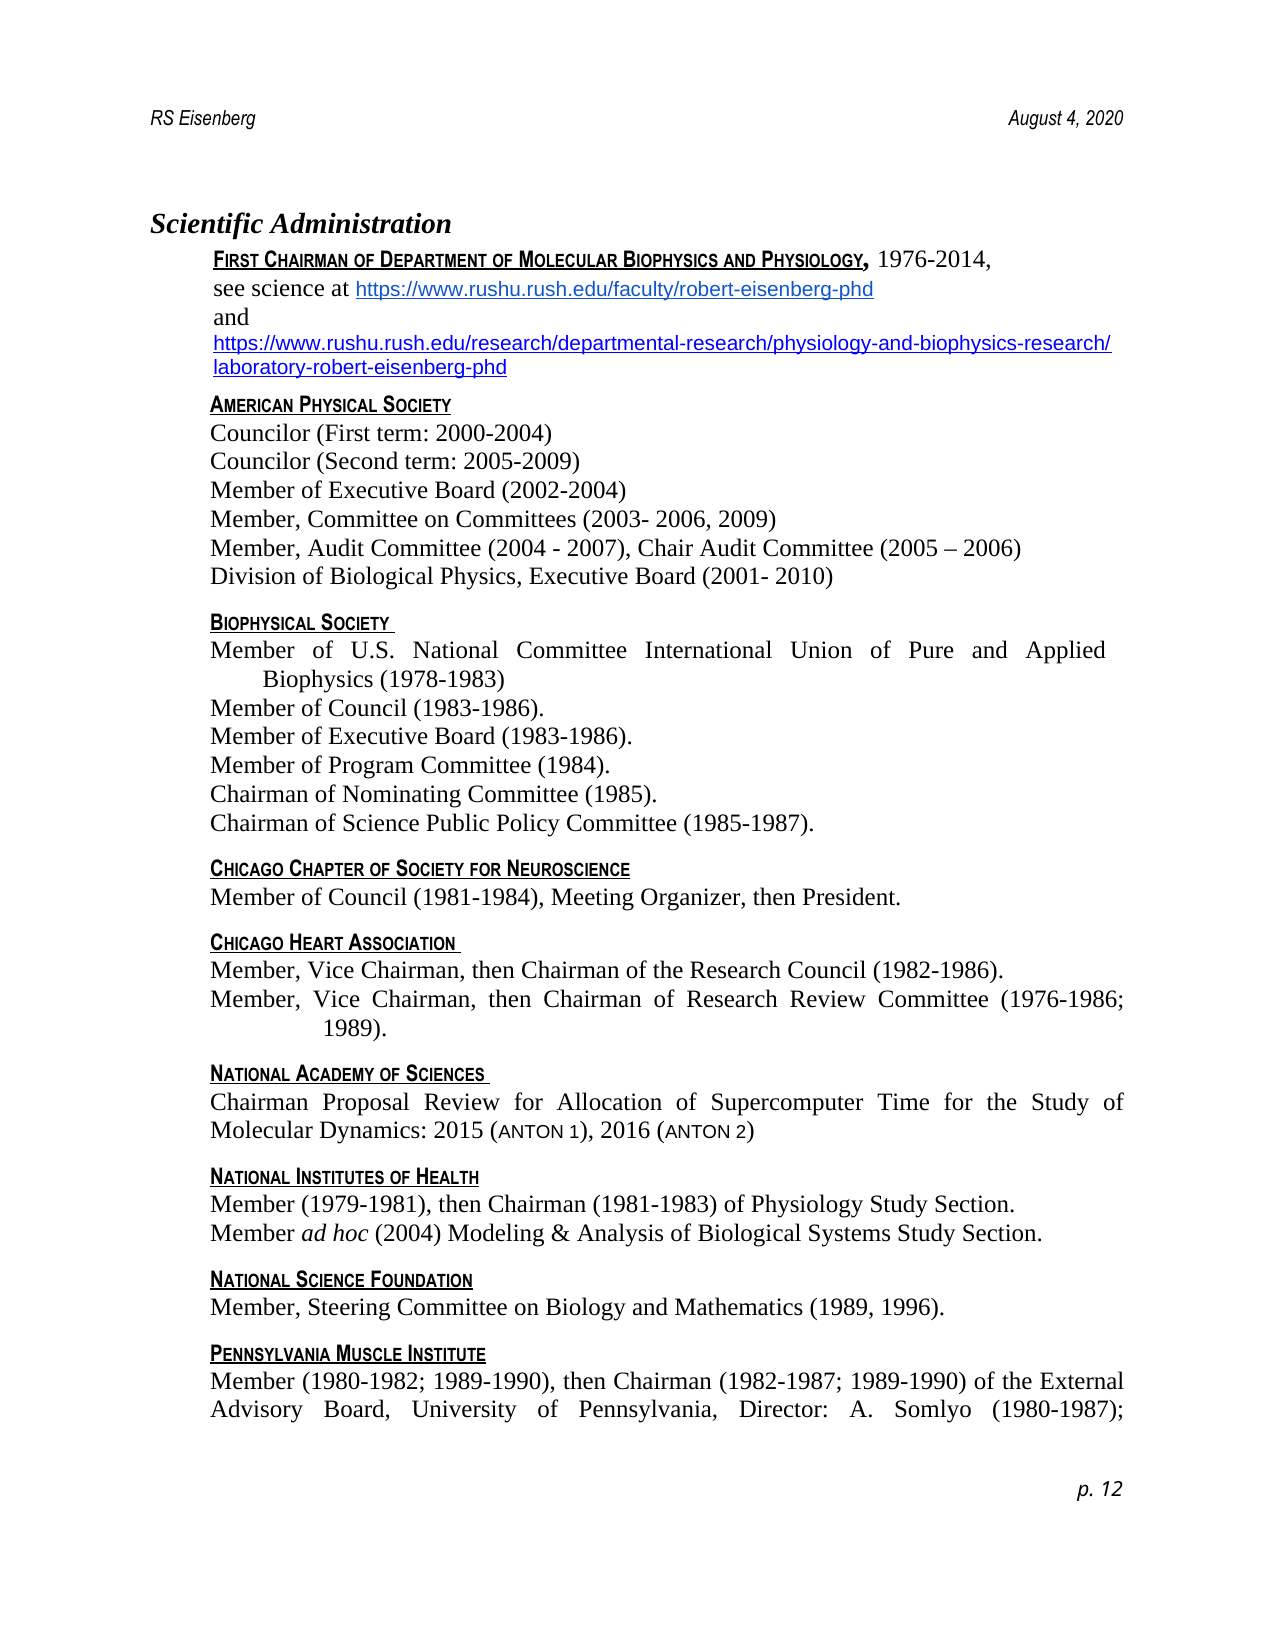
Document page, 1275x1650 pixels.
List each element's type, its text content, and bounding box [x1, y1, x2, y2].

text Member of Executive Board (1983-1986). [210, 721, 1125, 750]
text Member, Vice Chairman, then Chairman of Research Review Committee (1976-1986; 1989). [210, 984, 1125, 1042]
text Member ad hoc (2004) Modeling & Analysis of Biological Systems Study Section. [210, 1218, 1125, 1247]
text Member of Council (1981-1984), Meeting Organizer, then President. [210, 882, 1125, 910]
text Chicago Chapter of Society for Neuroscience [210, 855, 1125, 882]
text see science at https://www.rushu.rush.edu/faculty/robert-eisenberg-phd and [213, 273, 1125, 331]
text Scientific Administration [150, 206, 1125, 240]
text Chicago Heart Association [210, 929, 1125, 955]
text Chairman of Nominating Committee (1985). [210, 779, 1125, 808]
text Biophysical Society [210, 609, 1125, 635]
text Member of Council (1983-1986). [210, 693, 1125, 721]
text Member of Executive Board (2002-2004) [210, 475, 1125, 504]
text Member of U.S. National Committee International Union of Pure and Applied Biophysics (1978-1983) [210, 635, 1125, 693]
text National Science Foundation [210, 1266, 1125, 1292]
text Councilor (First term: 2000-2004) [210, 418, 1125, 446]
text Member, Vice Chairman, then Chairman of the Research Council (1982-1986). [210, 955, 1125, 984]
text First Chairman of Department of Molecular Biophysics and Physiology, 1976-2014, [213, 240, 1125, 273]
text https://www.rushu.rush.edu/research/departmental-research/physiology-and-biophysics-research/laboratory-robert-eisenberg-phd [507, 331, 1125, 379]
text Chairman of Science Public Policy Committee (1985-1987). [210, 808, 1125, 836]
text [210, 1366, 1125, 1423]
text Division of Biological Physics, Executive Board (2001- 2010) [210, 561, 1125, 590]
text Member of Program Committee (1984). [210, 750, 1125, 779]
text Pennsylvania Muscle Institute [210, 1339, 1125, 1366]
text American Physical Society [210, 391, 1125, 418]
text National Academy of Sciences [210, 1060, 1125, 1087]
text Councilor (Second term: 2005-2009) [210, 446, 1125, 475]
text Member, Steering Committee on Biology and Mathematics (1989, 1996). [210, 1292, 1125, 1321]
text Member, Committee on Committees (2003- 2006, 2009) [210, 504, 1125, 533]
text Member (1979-1981), then Chairman (1981-1983) of Physiology Study Section. [210, 1189, 1125, 1218]
text Chairman Proposal Review for Allocation of Supercomputer Time for the Study of Molecular Dynamics: 2015 (ANTON 1), 2016 (ANTON 2) [210, 1087, 1125, 1144]
text Member, Audit Committee (2004 - 2007), Chair Audit Committee (2005 – 2006) [210, 533, 1125, 561]
text National Institutes of Health [210, 1163, 1125, 1189]
